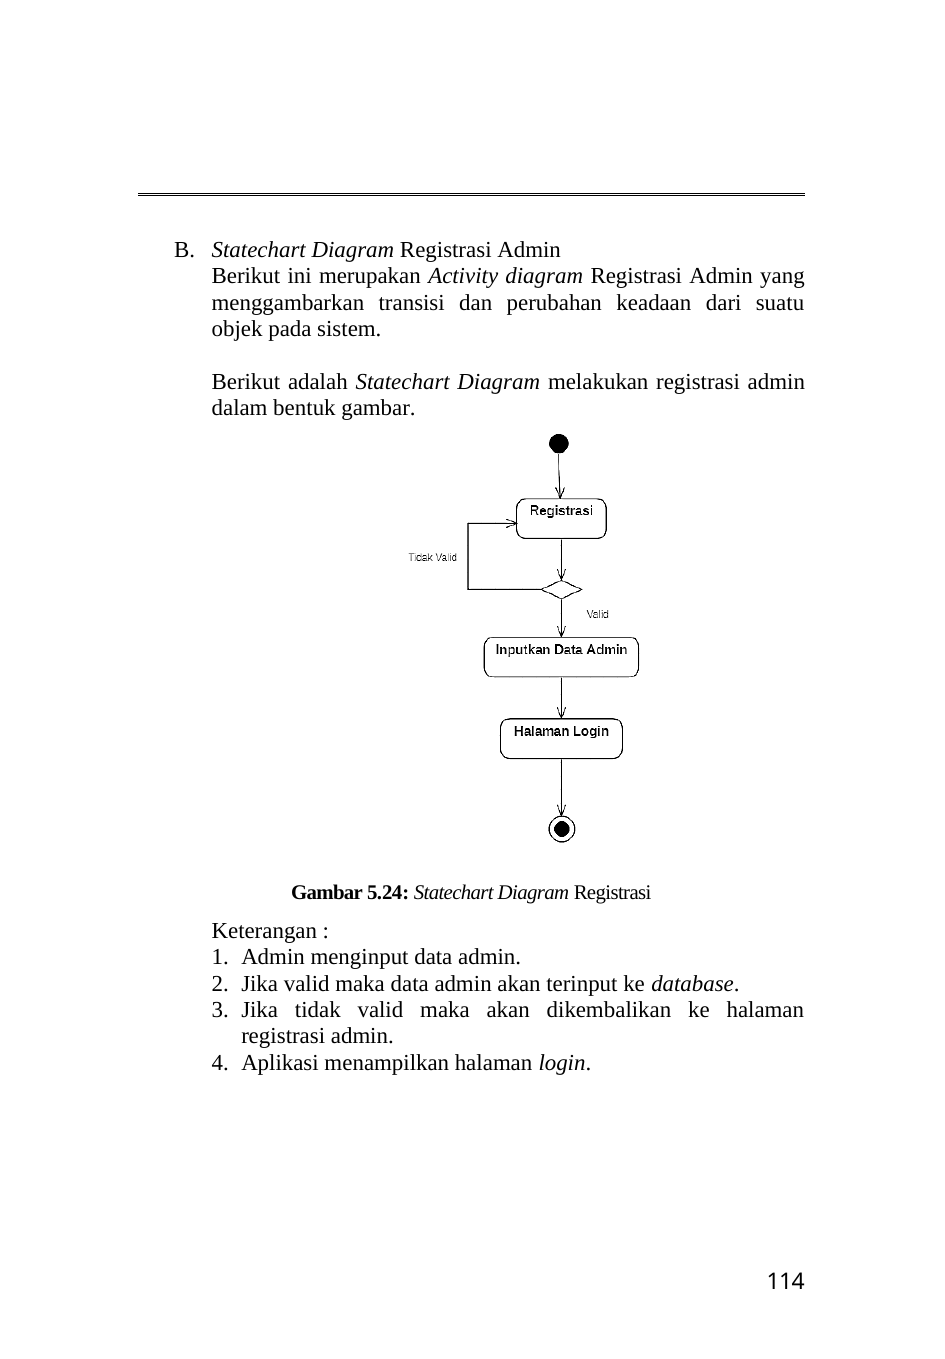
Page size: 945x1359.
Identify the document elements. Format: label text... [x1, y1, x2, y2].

picture [397, 420, 656, 860]
list Berikut ini merupakan Activity diagram Registrasi Admin yang menggambarkan transisi dan perubahan keadaan dari suatu objek pada sistem. [211, 263, 805, 342]
list Aplikasi menampilkan halaman login. [211, 1049, 805, 1075]
list Admin menginput data admin. [211, 943, 805, 969]
list Berikut adalah Statechart Diagram melakukan registrasi admin dalam bentuk gambar. [211, 368, 805, 421]
list Statechart Diagram Registrasi Admin [174, 236, 805, 263]
list Keterangan : [211, 917, 805, 943]
text Gambar 5.24: Statechart Diagram Registrasi [138, 880, 805, 904]
list Jika valid maka data admin akan terinput ke database. [211, 969, 805, 996]
list Jika tidak valid maka akan dikembalikan ke halaman registrasi admin. [211, 996, 805, 1049]
